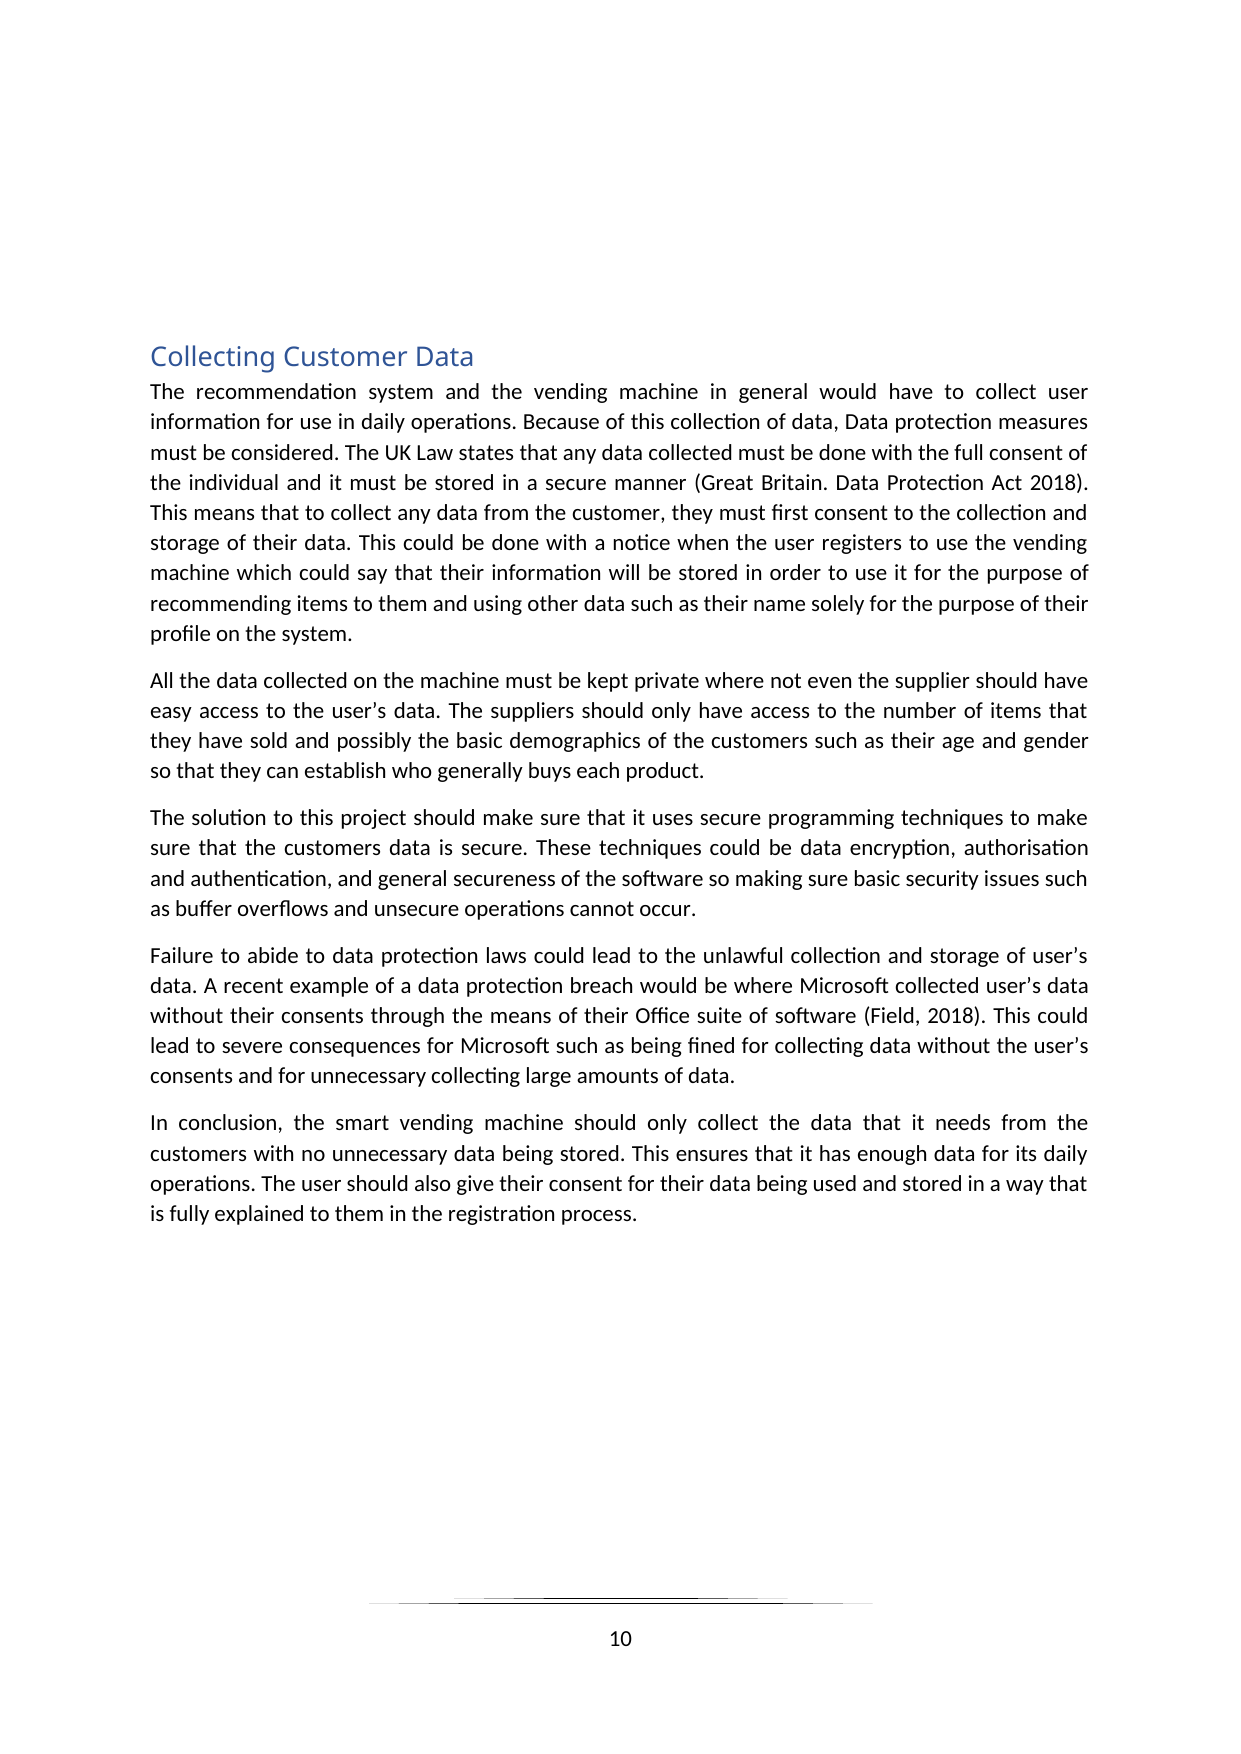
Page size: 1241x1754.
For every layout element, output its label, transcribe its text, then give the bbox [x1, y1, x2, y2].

text All the data collected on the machine must be kept private where not even the supplier should have easy access to the user’s data. The suppliers should only have access to the number of items that they have sold and possibly the basic demographics of the customers such as their age and gender so that they can establish who generally buys each product. [150, 666, 1090, 784]
subtitle Collecting Customer Data [150, 337, 1090, 374]
text In conclusion, the smart vending machine should only collect the data that it needs from the customers with no unnecessary data being stored. This ensures that it has enough data for its daily operations. The user should also give their consent for their data being used and stored in a way that is fully explained to them in the registration process. [150, 1108, 1090, 1227]
text The solution to this project should make sure that it uses secure programming techniques to make sure that the customers data is secure. These techniques could be data encryption, authorisation and authentication, and general secureness of the software so making sure basic security issues such as buffer overflows and unsecure operations cannot occur. [150, 803, 1090, 922]
text The recommendation system and the vending machine in general would have to collect user information for use in daily operations. Because of this collection of data, Data protection measures must be considered. The UK Law states that any data collected must be done with the full consent of the individual and it must be stored in a secure manner (Great Britain. Data Protection Act 2018). This means that to collect any data from the customer, they must first consent to the collection and storage of their data. This could be done with a notice when the user registers to use the vending machine which could say that their information will be stored in order to use it for the purpose of recommending items to them and using other data such as their name solely for the purpose of their profile on the system. [150, 377, 1090, 647]
text Failure to abide to data protection laws could lead to the unlawful collection and storage of user’s data. A recent example of a data protection breach would be where Microsoft collected user’s data without their consents through the means of their Office suite of software (Field, 2018). This could lead to severe consequences for Microsoft such as being fined for collecting data without the user’s consents and for unnecessary collecting large amounts of data. [150, 941, 1090, 1090]
